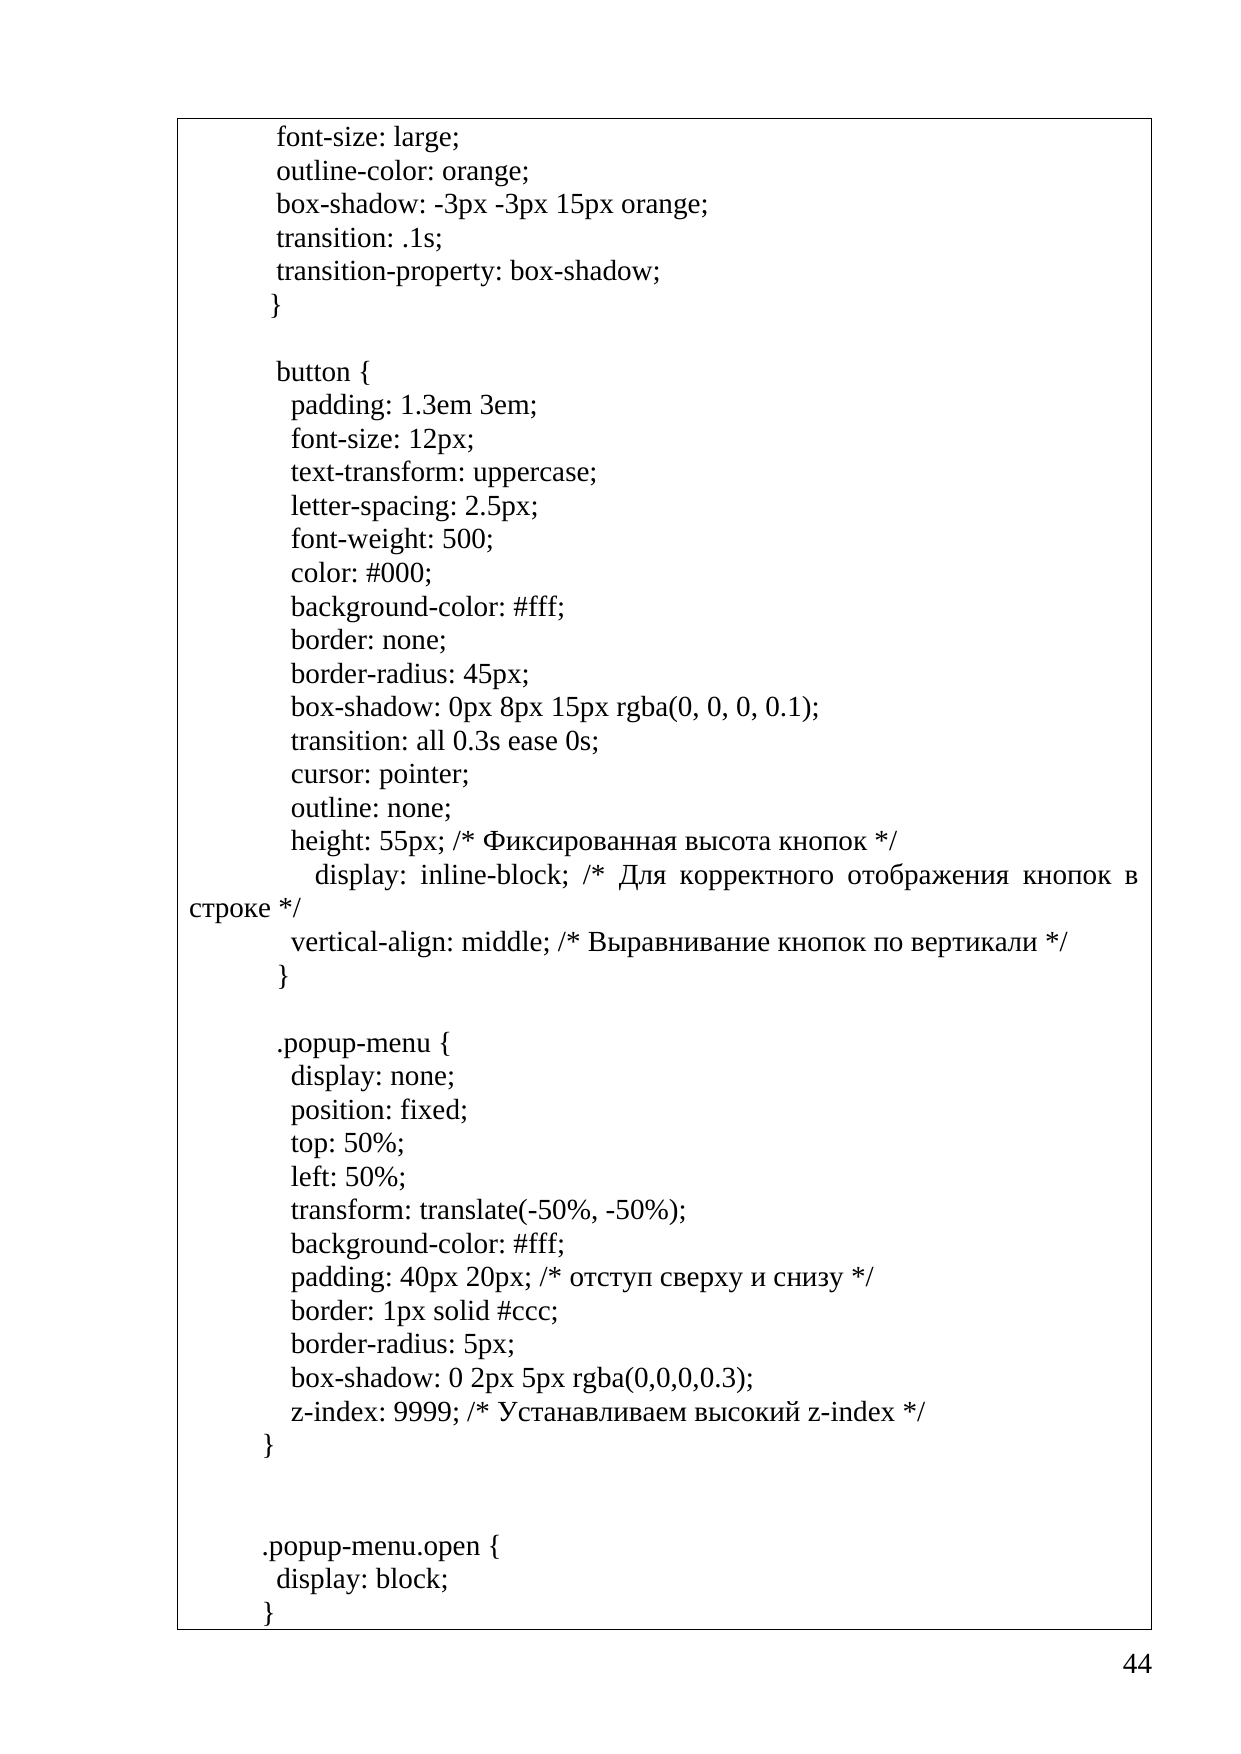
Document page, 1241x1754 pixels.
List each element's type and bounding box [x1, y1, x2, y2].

table_header [178, 119, 1151, 1628]
